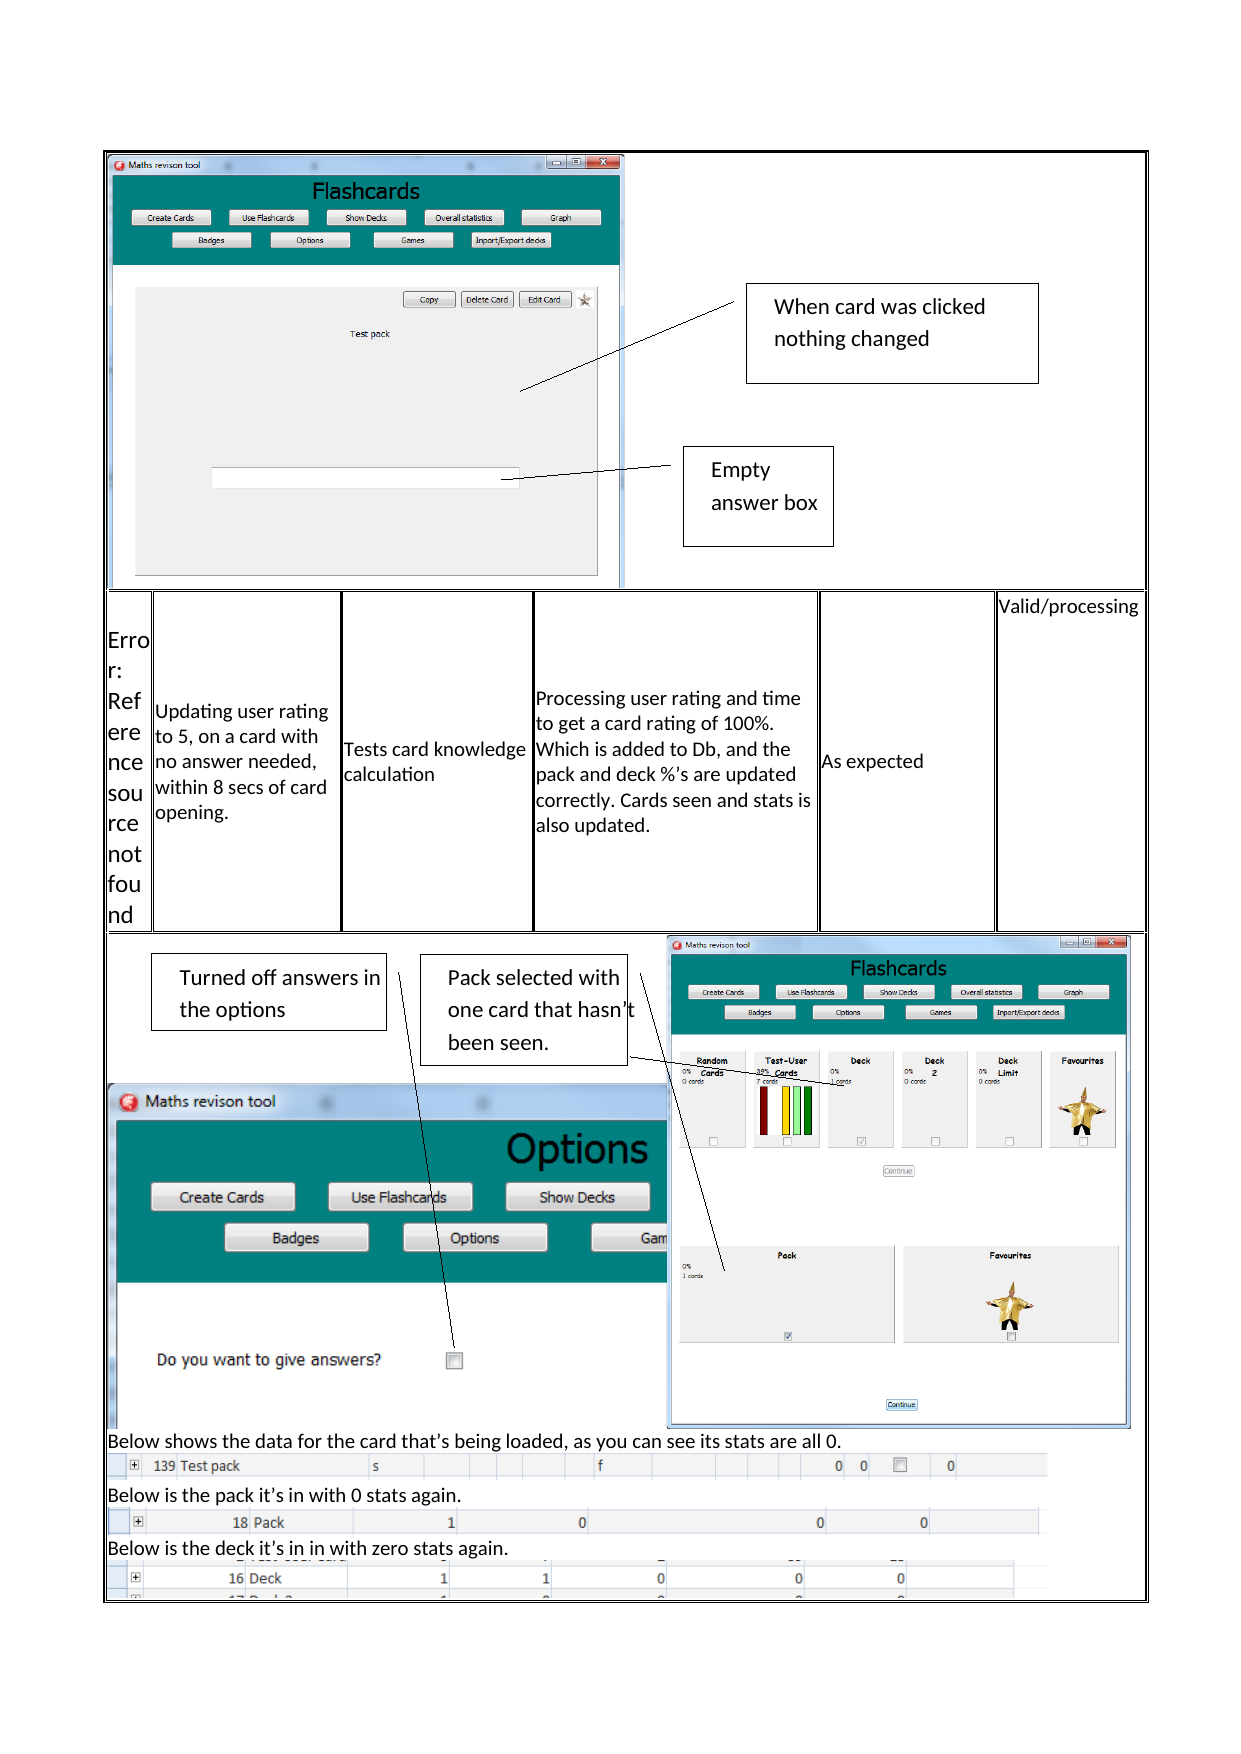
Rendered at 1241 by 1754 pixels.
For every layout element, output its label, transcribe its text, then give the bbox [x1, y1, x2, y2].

table_cell Tests card knowledge calculation [343, 592, 532, 931]
table_cell As expected [821, 592, 994, 931]
table_cell Processing user rating and time to get a card rating of 100%. Which is added to Db, and the pack and deck %’s are updated correctly. Cards seen and stats is also updated. [535, 592, 817, 931]
picture [107, 1507, 1048, 1535]
picture [107, 1560, 1048, 1598]
table_cell [107, 153, 1145, 589]
table_cell Valid/processing [996, 589, 1147, 931]
picture [107, 154, 625, 588]
picture [107, 935, 1131, 1429]
picture [107, 1453, 1048, 1480]
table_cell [105, 931, 1147, 1599]
table_cell Updating user rating to 5, on a card with no answer needed, within 8 secs of card opening. [154, 592, 340, 931]
